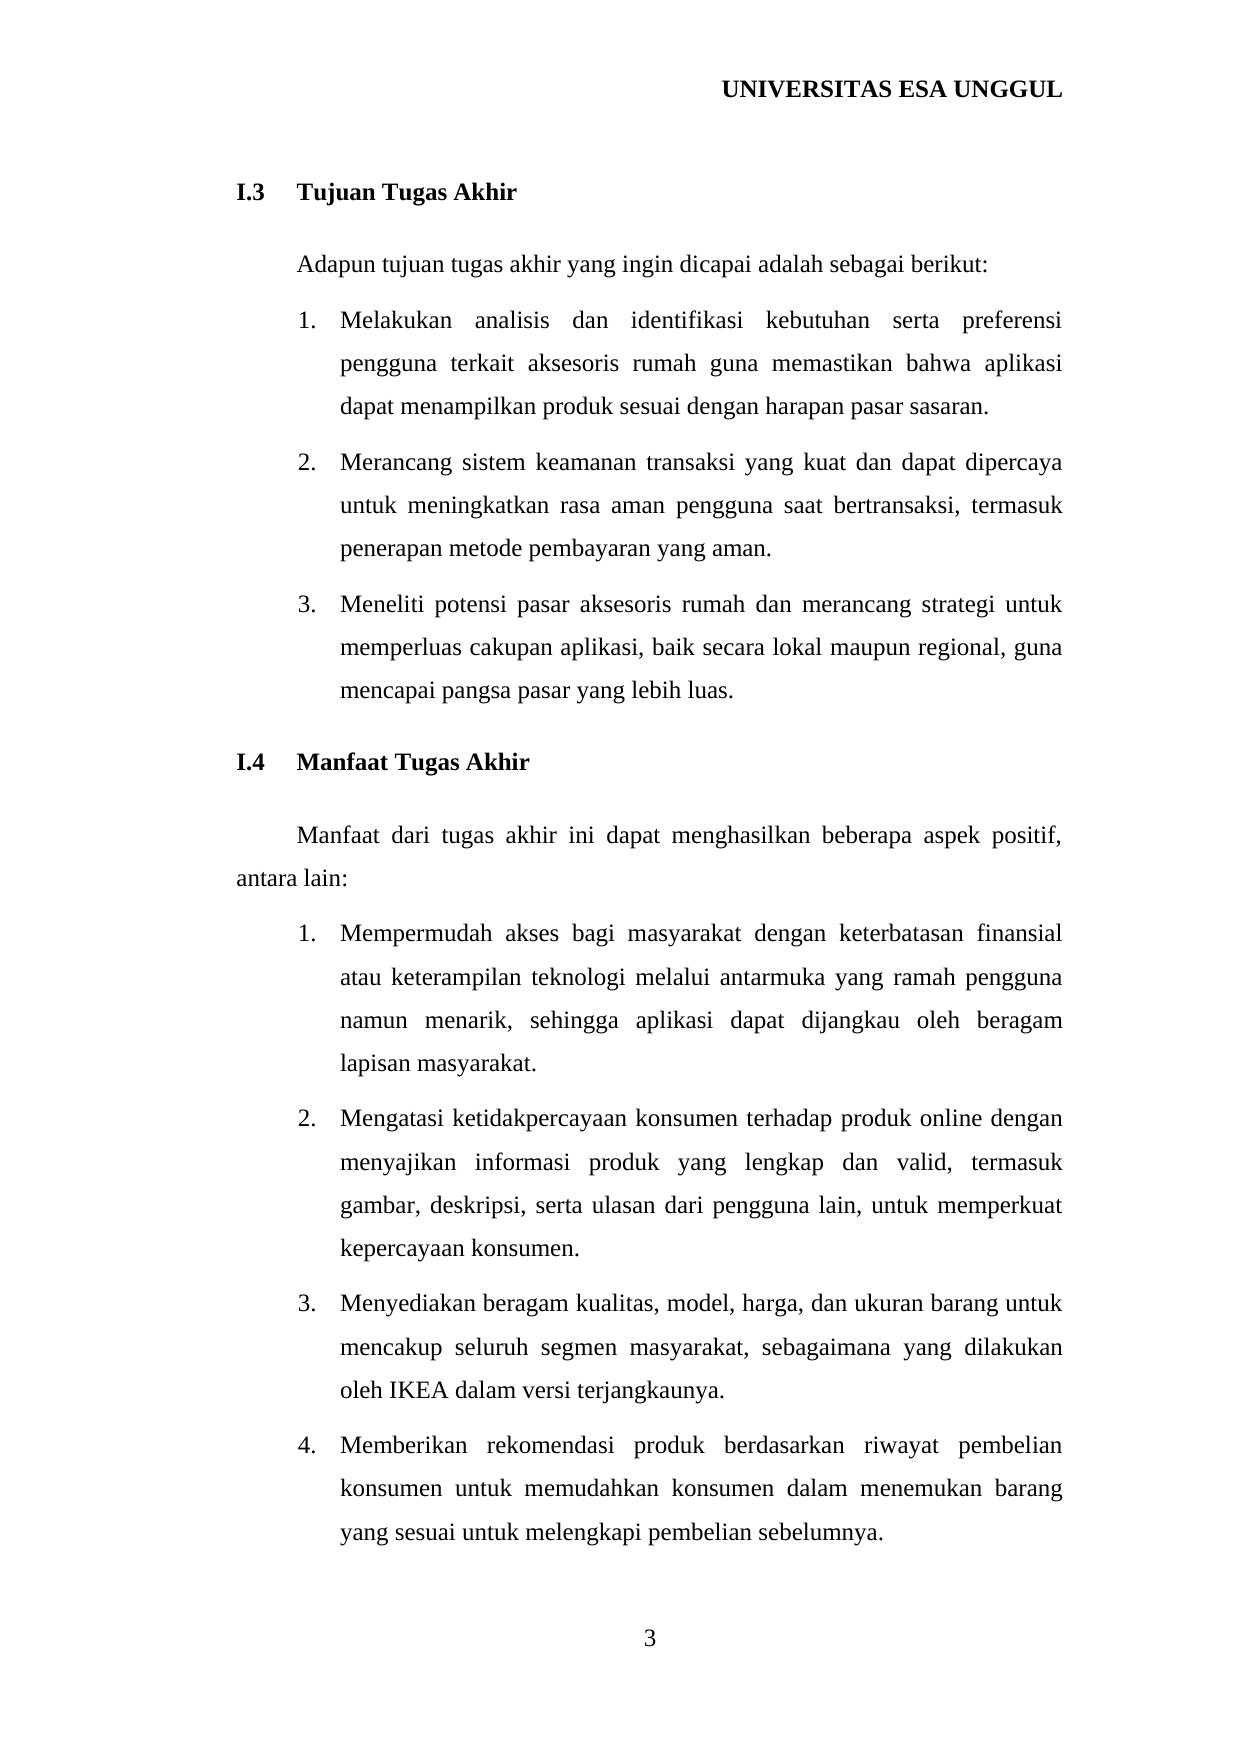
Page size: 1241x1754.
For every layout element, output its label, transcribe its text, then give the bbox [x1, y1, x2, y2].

list Meneliti potensi pasar aksesoris rumah dan merancang strategi untuk memperluas cakupan aplikasi, baik secara lokal maupun regional, guna mencapai pangsa pasar yang lebih luas. [310, 589, 1063, 704]
list Menyediakan beragam kualitas, model, harga, dan ukuran barang untuk mencakup seluruh segmen masyarakat, sebagaimana yang dilakukan oleh IKEA dalam versi terjangkaunya. [310, 1288, 1063, 1403]
list Mengatasi ketidakpercayaan konsumen terhadap produk online dengan menyajikan informasi produk yang lengkap dan valid, termasuk gambar, deskripsi, serta ulasan dari pengguna lain, untuk memperkuat kepercayaan konsumen. [310, 1103, 1063, 1262]
list Mempermudah akses bagi masyarakat dengan keterbatasan finansial atau keterampilan teknologi melalui antarmuka yang ramah pengguna namun menarik, sehingga aplikasi dapat dijangkau oleh beragam lapisan masyarakat. [310, 918, 1063, 1077]
list Memberikan rekomendasi produk berdasarkan riwayat pembelian konsumen untuk memudahkan konsumen dalam menemukan barang yang sesuai untuk melengkapi pembelian sebelumnya. [310, 1430, 1063, 1545]
subtitle Manfaat Tugas Akhir [236, 747, 1063, 776]
text Manfaat dari tugas akhir ini dapat menghasilkan beberapa aspek positif, antara lain: [236, 820, 1063, 892]
subtitle Tujuan Tugas Akhir [236, 177, 1063, 206]
list Melakukan analisis dan identifikasi kebutuhan serta preferensi pengguna terkait aksesoris rumah guna memastikan bahwa aplikasi dapat menampilkan produk sesuai dengan harapan pasar sasaran. [310, 305, 1063, 420]
text Adapun tujuan tugas akhir yang ingin dicapai adalah sebagai berikut: [236, 249, 1063, 278]
list Merancang sistem keamanan transaksi yang kuat dan dapat dipercaya untuk meningkatkan rasa aman pengguna saat bertransaksi, termasuk penerapan metode pembayaran yang aman. [310, 447, 1063, 562]
